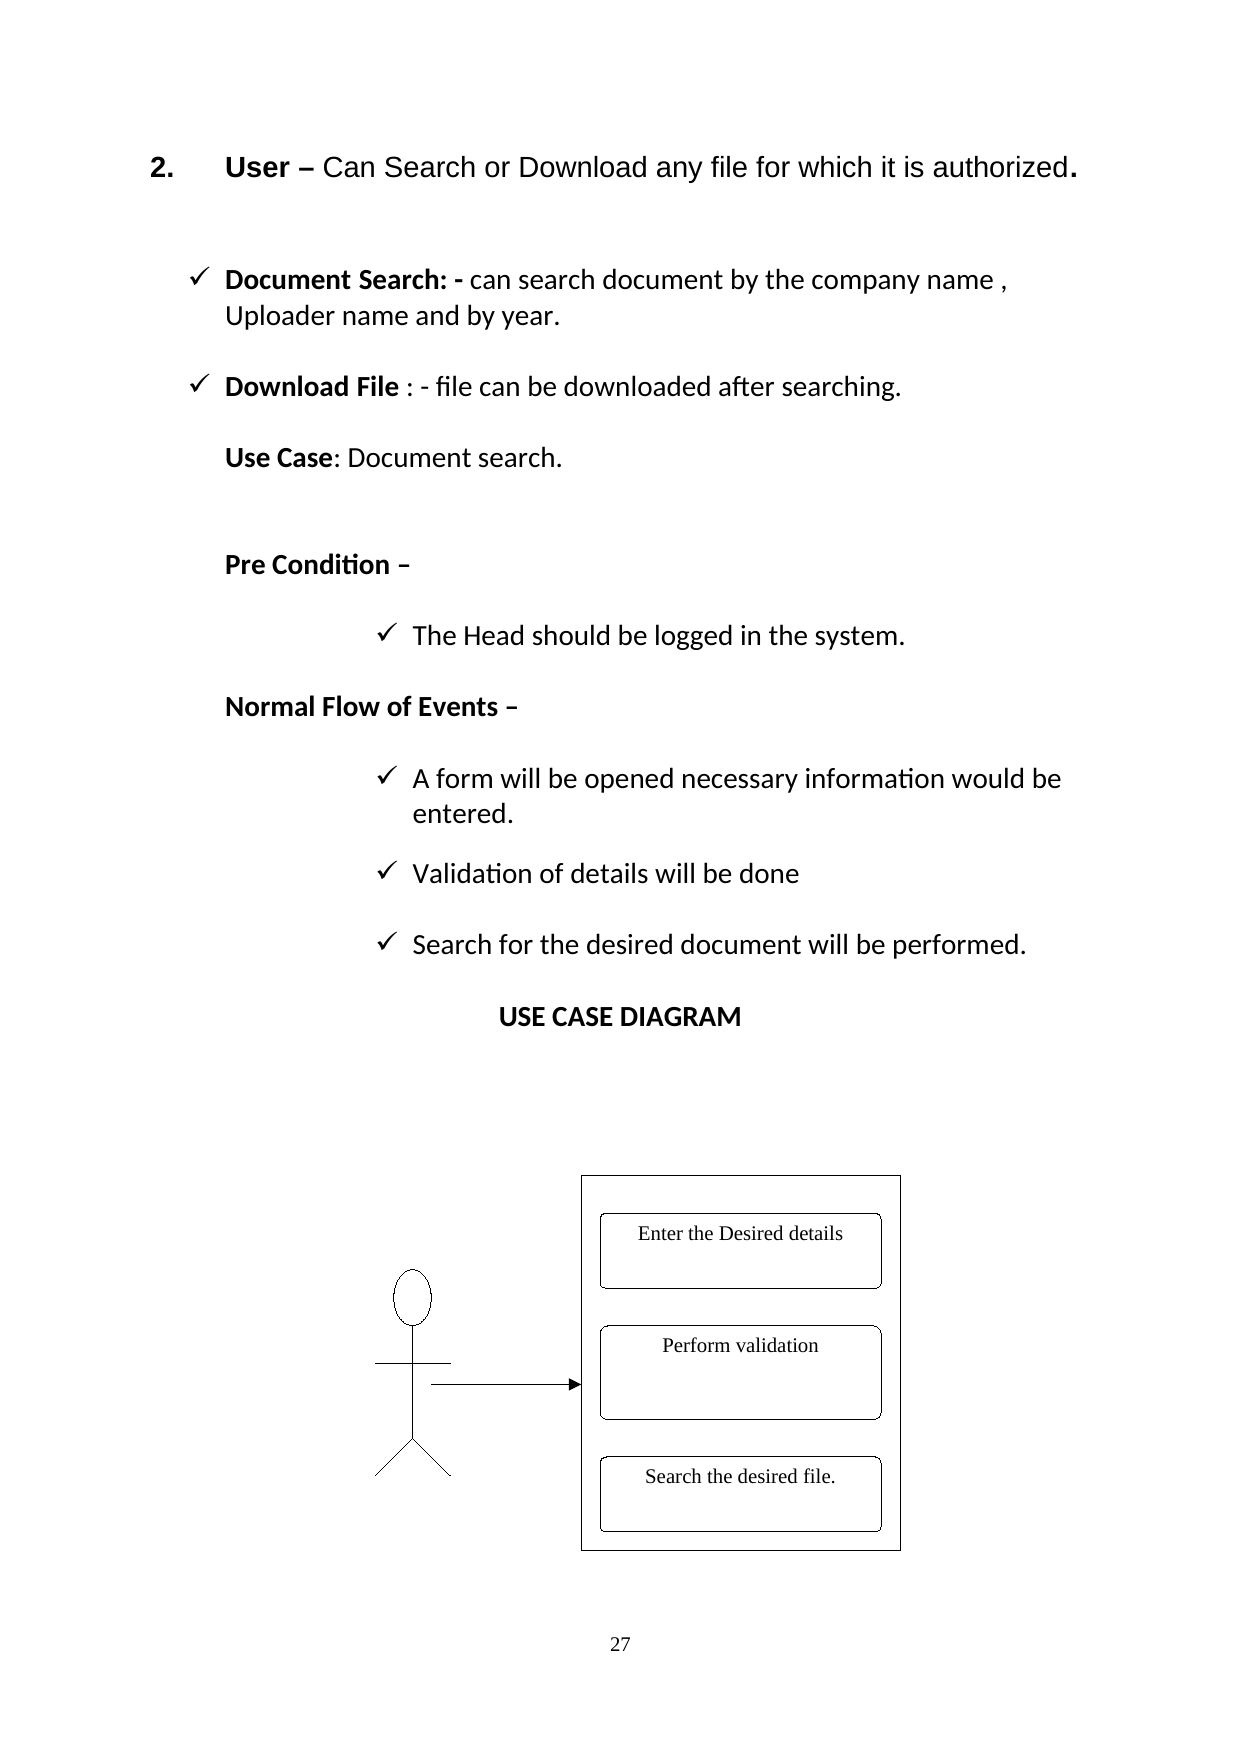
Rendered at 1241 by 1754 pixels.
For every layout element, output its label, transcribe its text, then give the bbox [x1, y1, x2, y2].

list Validation of details will be done [375, 855, 1090, 891]
text Pre Condition – [225, 546, 1090, 582]
list Download File : - file can be downloaded after searching. [187, 368, 1090, 403]
text USE CASE DIAGRAM [150, 998, 1090, 1033]
list Search for the desired document will be performed. [375, 926, 1090, 962]
text Normal Flow of Events – [225, 688, 1090, 724]
list The Head should be logged in the system. [375, 617, 1090, 653]
list A form will be opened necessary information would be entered. [375, 760, 1090, 831]
list Use Case: Document search. [225, 439, 1090, 475]
subtitle User – Can Search or Download any file for which it is authorized. [150, 150, 1090, 183]
list Document Search: - can search document by the company name , Uploader name and by year. [187, 261, 1090, 332]
